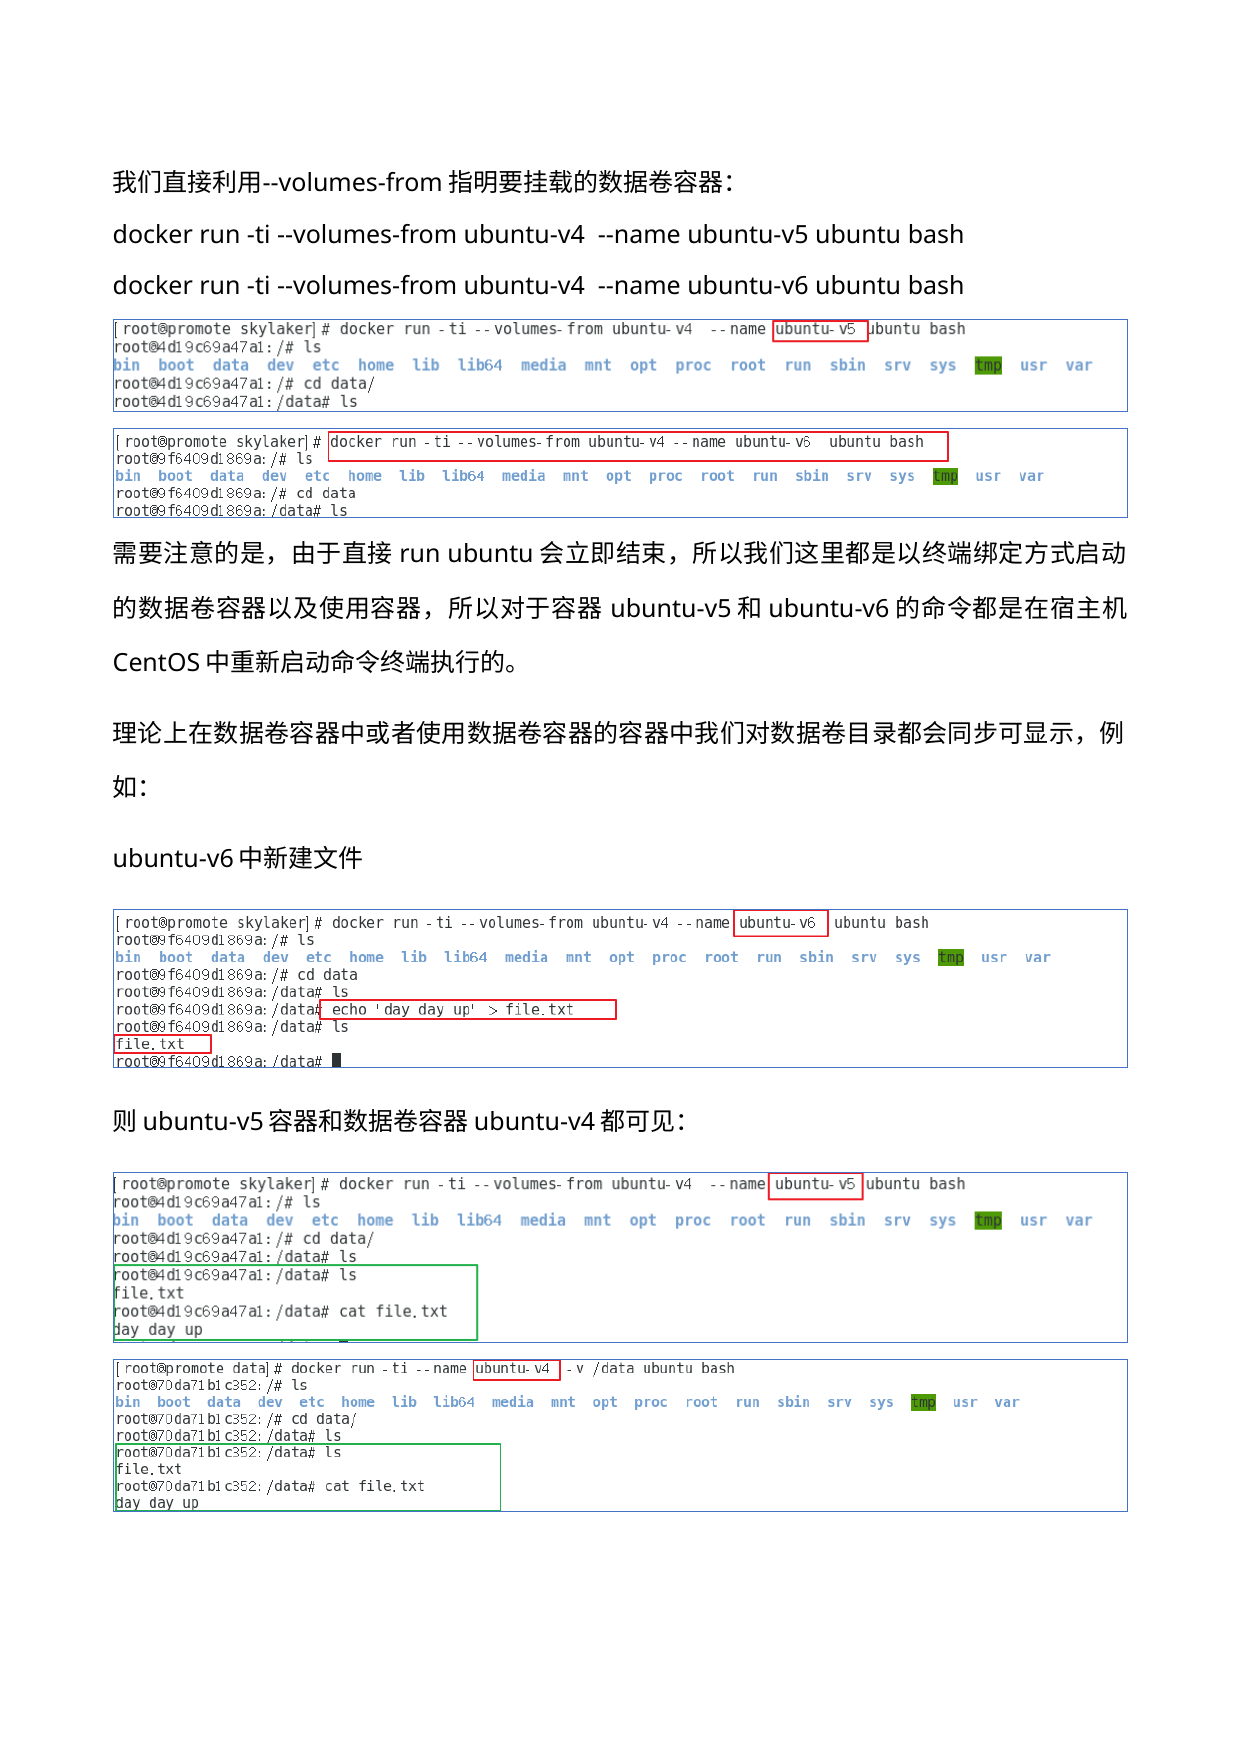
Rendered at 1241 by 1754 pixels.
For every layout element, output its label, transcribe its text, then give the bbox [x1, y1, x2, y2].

picture [114, 910, 1127, 1067]
text 需要注意的是，由于直接run ubuntu会立即结束，所以我们这里都是以终端绑定方式启动的数据卷容器以及使用容器，所以对于容器ubuntu-v5和ubuntu-v6的命令都是在宿主机CentOS中重新启动命令终端执行的。 [112, 534, 1128, 679]
picture [114, 429, 1127, 517]
text docker run -ti --volumes-from ubuntu-v4 --name ubuntu-v5 ubuntu bash [112, 216, 1128, 250]
text 理论上在数据卷容器中或者使用数据卷容器的容器中我们对数据卷目录都会同步可显示，例如： [112, 713, 1128, 804]
text docker run -ti --volumes-from ubuntu-v4 --name ubuntu-v6 ubuntu bash [112, 267, 1128, 301]
text 则ubuntu-v5容器和数据卷容器ubuntu-v4都可见： [112, 1101, 1128, 1137]
picture [114, 1173, 1127, 1342]
text ubuntu-v6中新建文件 [112, 838, 1128, 874]
picture [114, 1360, 1127, 1511]
text 我们直接利用--volumes-from指明要挂载的数据卷容器： [112, 162, 1128, 198]
picture [114, 320, 1127, 411]
